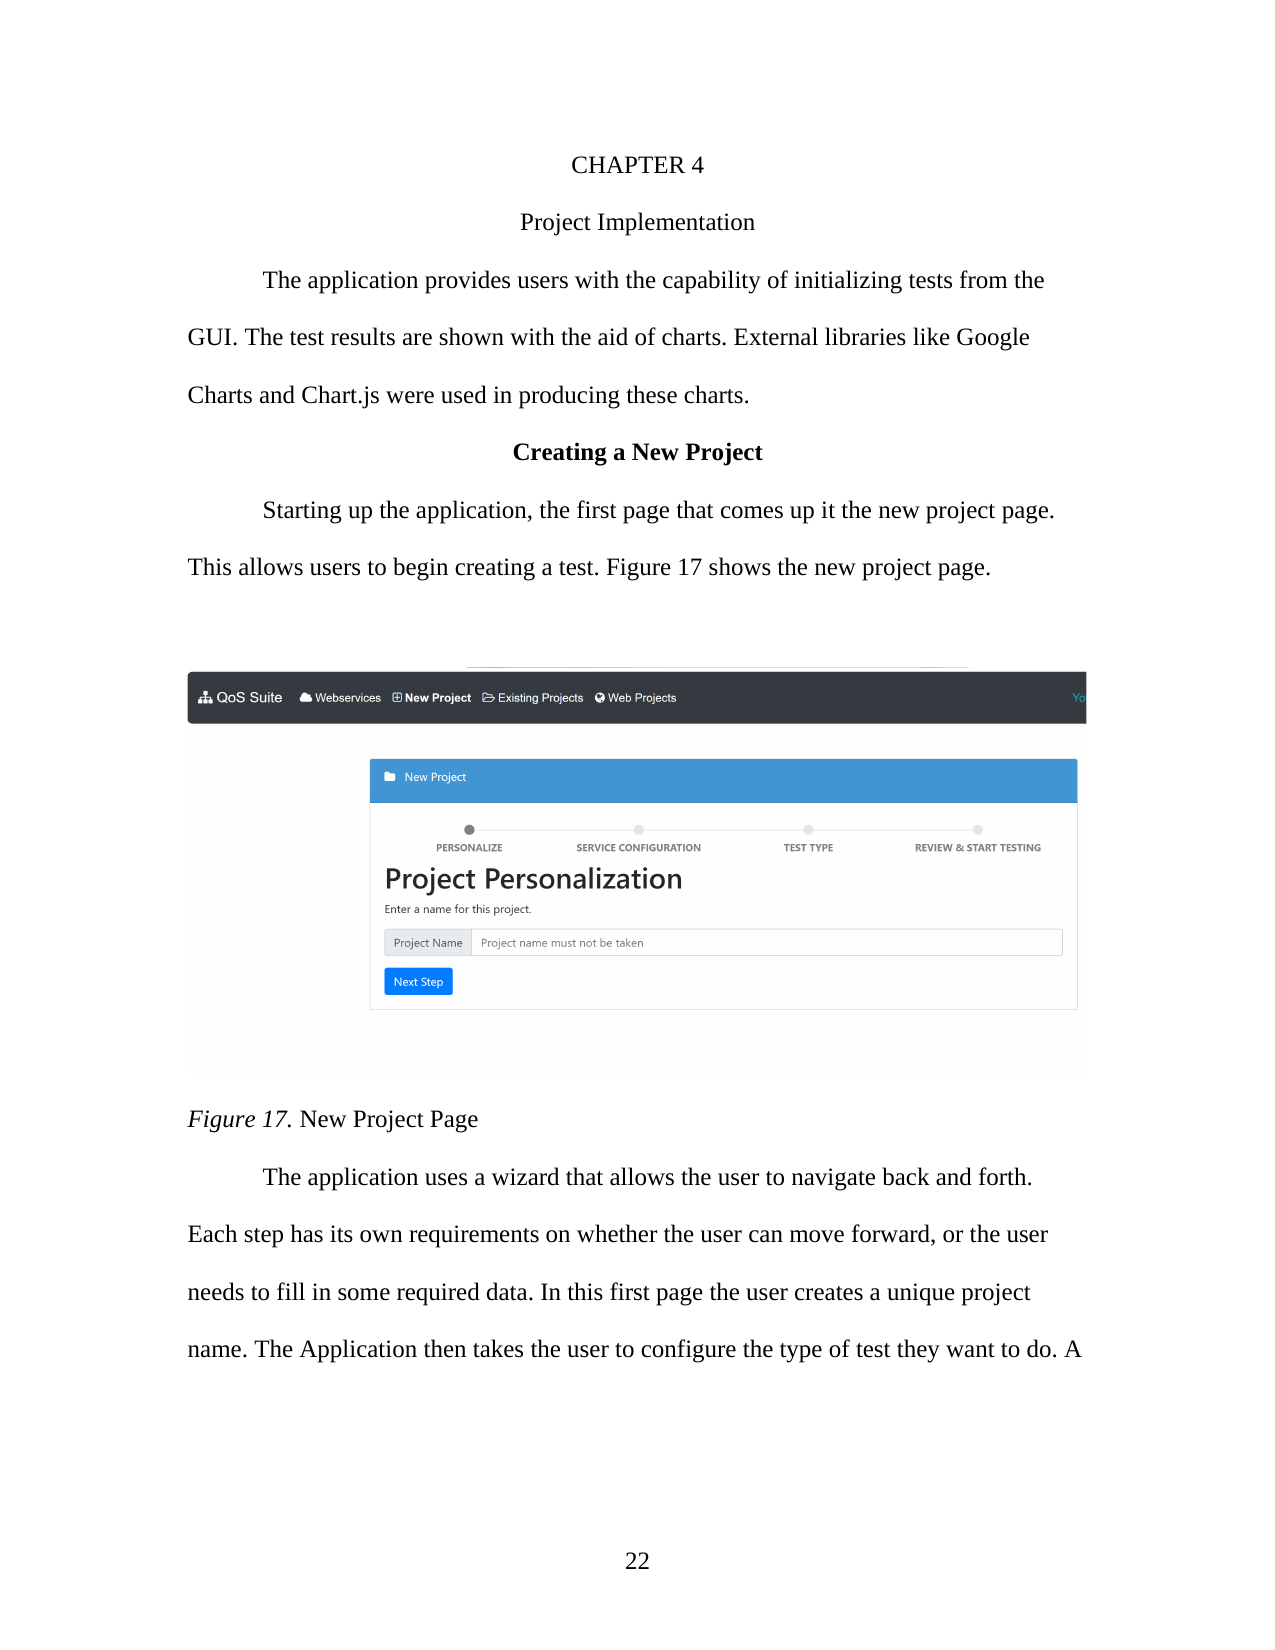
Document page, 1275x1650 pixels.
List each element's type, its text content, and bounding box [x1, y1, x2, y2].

text Figure 17. New Project Page [187, 1104, 1087, 1133]
text CHAPTER 4 [187, 150, 1087, 179]
text The application provides users with the capability of initializing tests from the GUI. The test results are shown with the aid of charts. External libraries like Google Charts and Chart.js were used in producing these charts. [187, 265, 1087, 409]
text Creating a New Project [187, 437, 1087, 466]
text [187, 1162, 1087, 1363]
picture [187, 667, 1087, 1076]
text Starting up the application, the first page that comes up it the new project page. This allows users to begin creating a test. Figure 17 shows the new project page. [187, 495, 1087, 581]
text Project Implementation [187, 207, 1087, 236]
